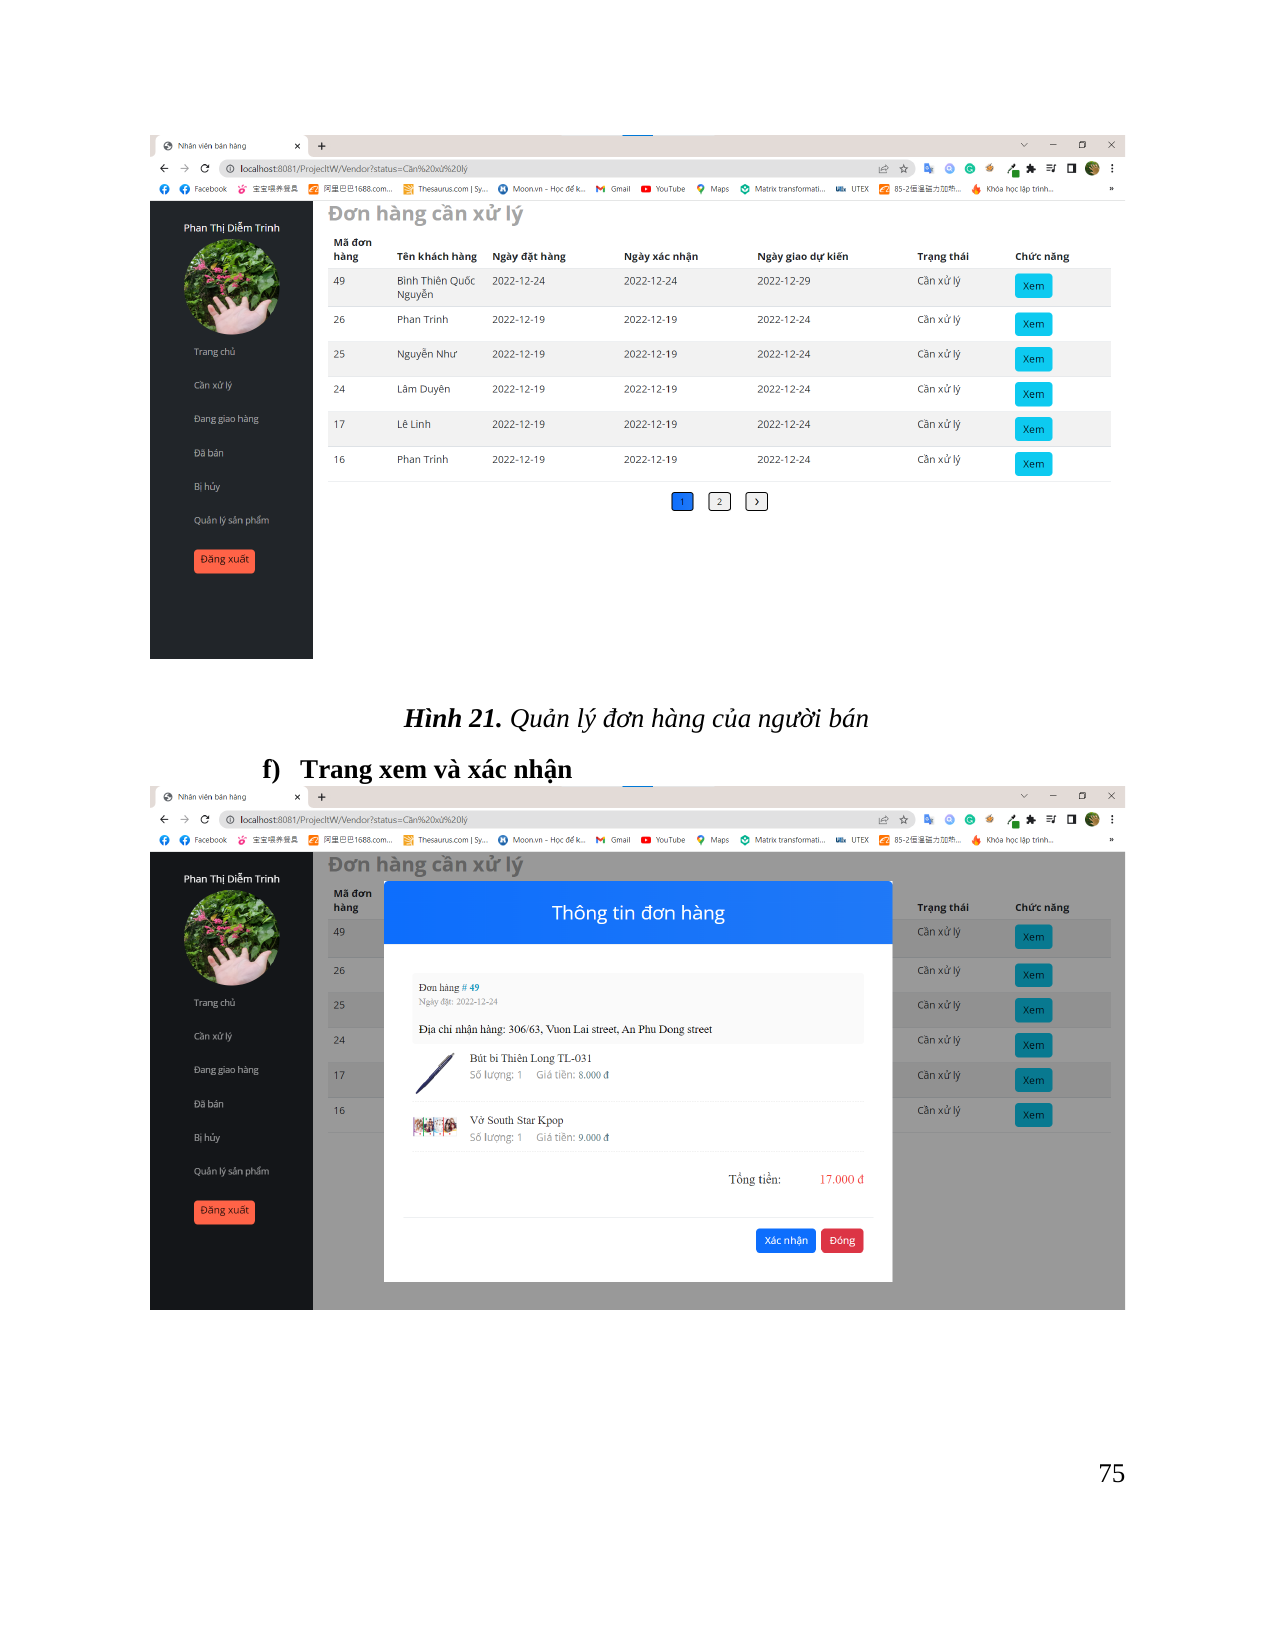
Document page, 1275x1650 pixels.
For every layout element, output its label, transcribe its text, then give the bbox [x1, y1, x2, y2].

subtitle Trang xem và xác nhận [262, 753, 1125, 784]
picture [150, 786, 1125, 1310]
text Hình 21. Quản lý đơn hàng của người bán [150, 702, 1125, 733]
picture [150, 135, 1125, 659]
